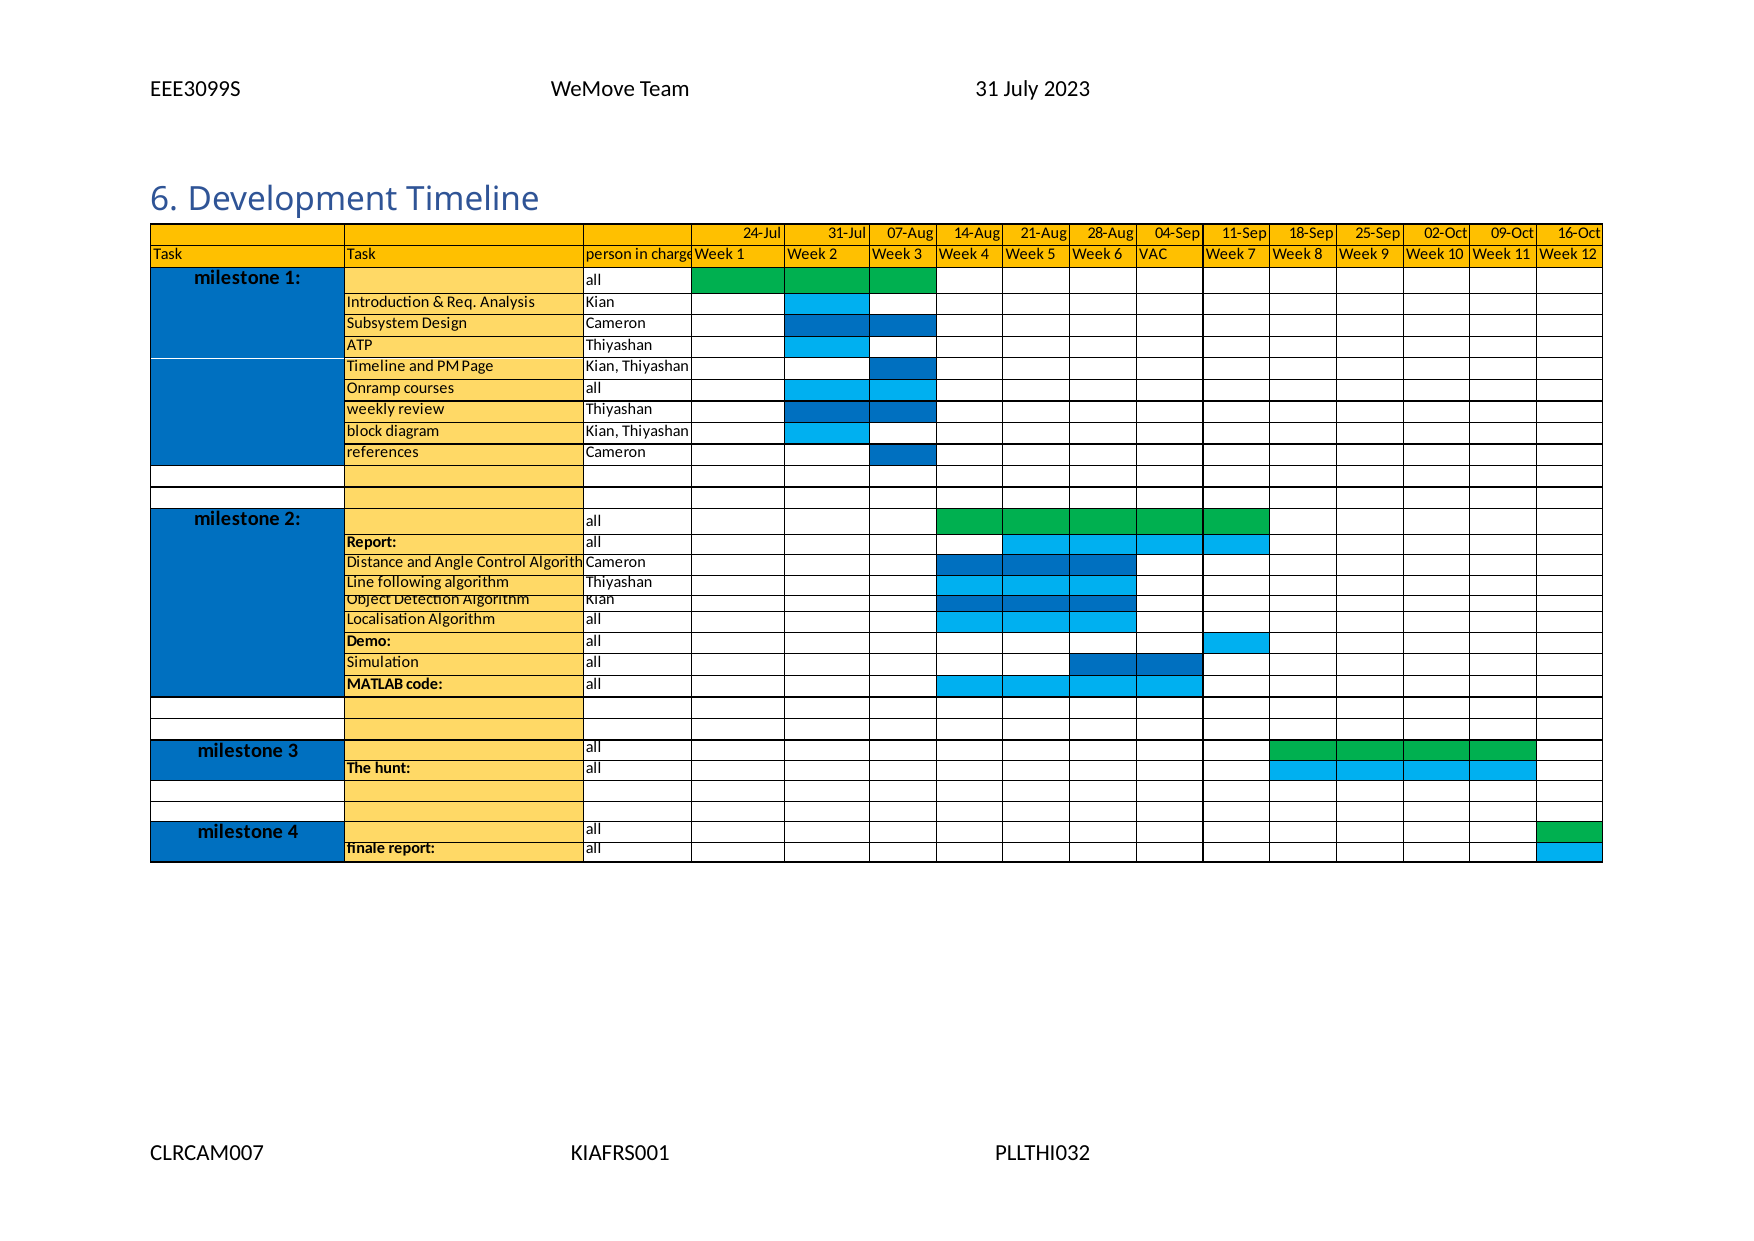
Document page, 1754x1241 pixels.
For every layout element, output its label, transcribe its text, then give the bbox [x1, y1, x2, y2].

subtitle Development Timeline [150, 175, 1604, 220]
